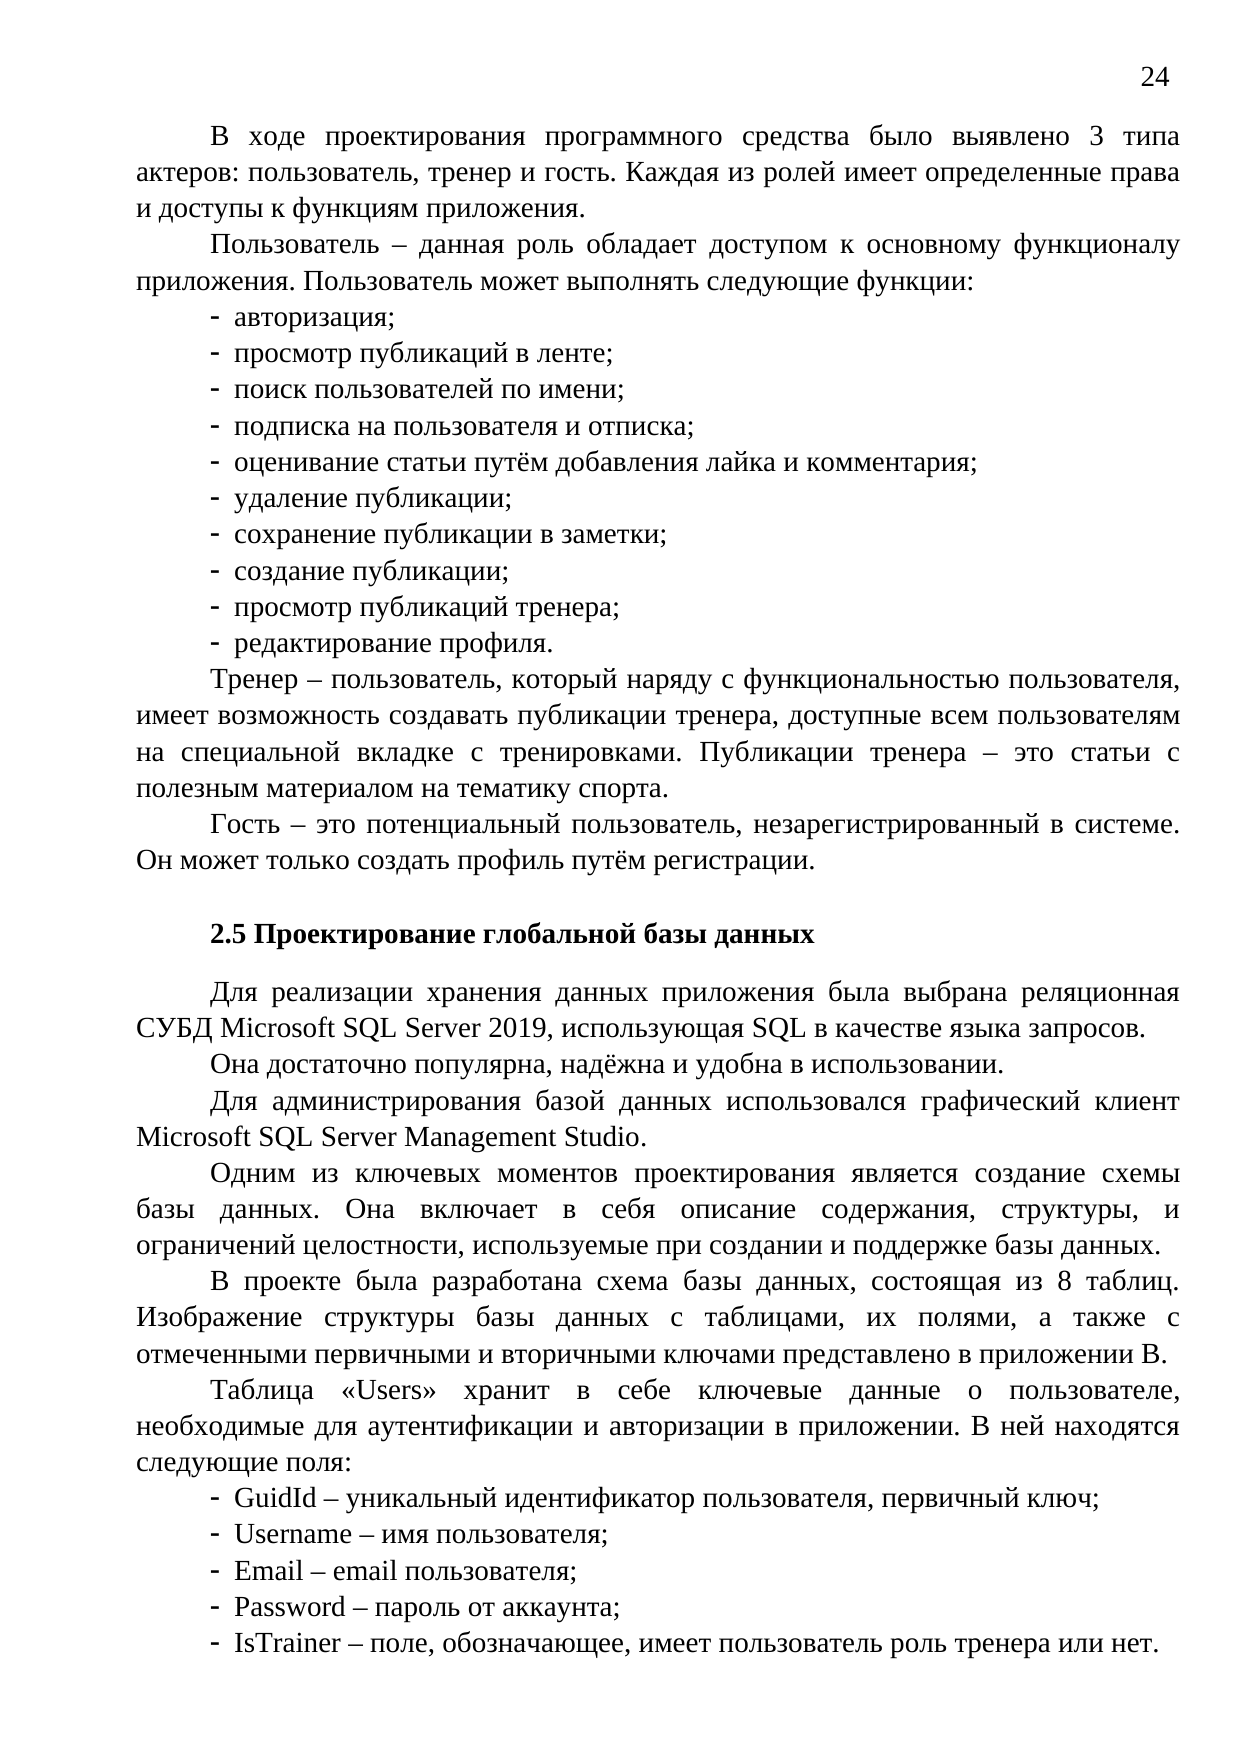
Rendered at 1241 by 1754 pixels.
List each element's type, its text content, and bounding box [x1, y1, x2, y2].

text Таблица «Users» хранит в себе ключевые данные о пользователе, необходимые для аутентификации и авторизации в приложении. В ней находятся следующие поля: [136, 1372, 1181, 1478]
list Тренер – пользователь, который наряду с функциональностью пользователя, имеет возможность создавать публикации тренера, доступные всем пользователям на специальной вкладке с тренировками. Публикации тренера – это статьи с полезным материалом на тематику спорта. [136, 661, 1181, 803]
text IsTrainer – поле, обозначающее, имеет пользователь роль тренера или нет. [136, 1625, 1181, 1659]
text редактирование профиля. [136, 625, 1181, 659]
text Email – email пользователя; [136, 1553, 1181, 1586]
text В проекте была разработана схема базы данных, состоящая из 8 таблиц. Изображение структуры базы данных с таблицами, их полями, а также с отмеченными первичными и вторичными ключами представлено в приложении В. [136, 1263, 1181, 1369]
text В ходе проектирования программного средства было выявлено 3 типа актеров: пользователь, тренер и гость. Каждая из ролей имеет определенные права и доступы к функциям приложения. [136, 118, 1181, 224]
text GuidId – уникальный идентификатор пользователя, первичный ключ; [136, 1480, 1181, 1514]
text сохранение публикации в заметки; [136, 516, 1181, 550]
text 2.5 Проектирование глобальной базы данных [136, 916, 1181, 949]
text Username – имя пользователя; [136, 1517, 1181, 1550]
text просмотр публикаций в ленте; [136, 335, 1181, 369]
list Для администрирования базой данных использовался графический клиент Microsoft SQL Server Management Studio. [136, 1083, 1181, 1152]
text удаление публикации; [136, 480, 1181, 514]
text поиск пользователей по имени; [136, 371, 1181, 405]
list Одним из ключевых моментов проектирования является создание схемы базы данных. Она включает в себя описание содержания, структуры, и ограничений целостности, используемые при создании и поддержке базы данных. [136, 1155, 1181, 1261]
text создание публикации; [136, 553, 1181, 586]
text Для реализации хранения данных приложения была выбрана реляционная СУБД Microsoft SQL Server 2019, использующая SQL в качестве языка запросов. [136, 974, 1181, 1044]
text подписка на пользователя и отписка; [136, 408, 1181, 441]
text просмотр публикаций тренера; [136, 589, 1181, 622]
text авторизация; [136, 299, 1181, 332]
text Пользователь – данная роль обладает доступом к основному функционалу приложения. Пользователь может выполнять следующие функции: [136, 227, 1181, 296]
text оценивание статьи путём добавления лайка и комментария; [136, 444, 1181, 477]
text Password – пароль от аккаунта; [136, 1589, 1181, 1623]
text Она достаточно популярна, надёжна и удобна в использовании. [136, 1047, 1181, 1080]
list Гость – это потенциальный пользователь, незарегистрированный в системе. Он может только создать профиль путём регистрации. [136, 806, 1181, 876]
